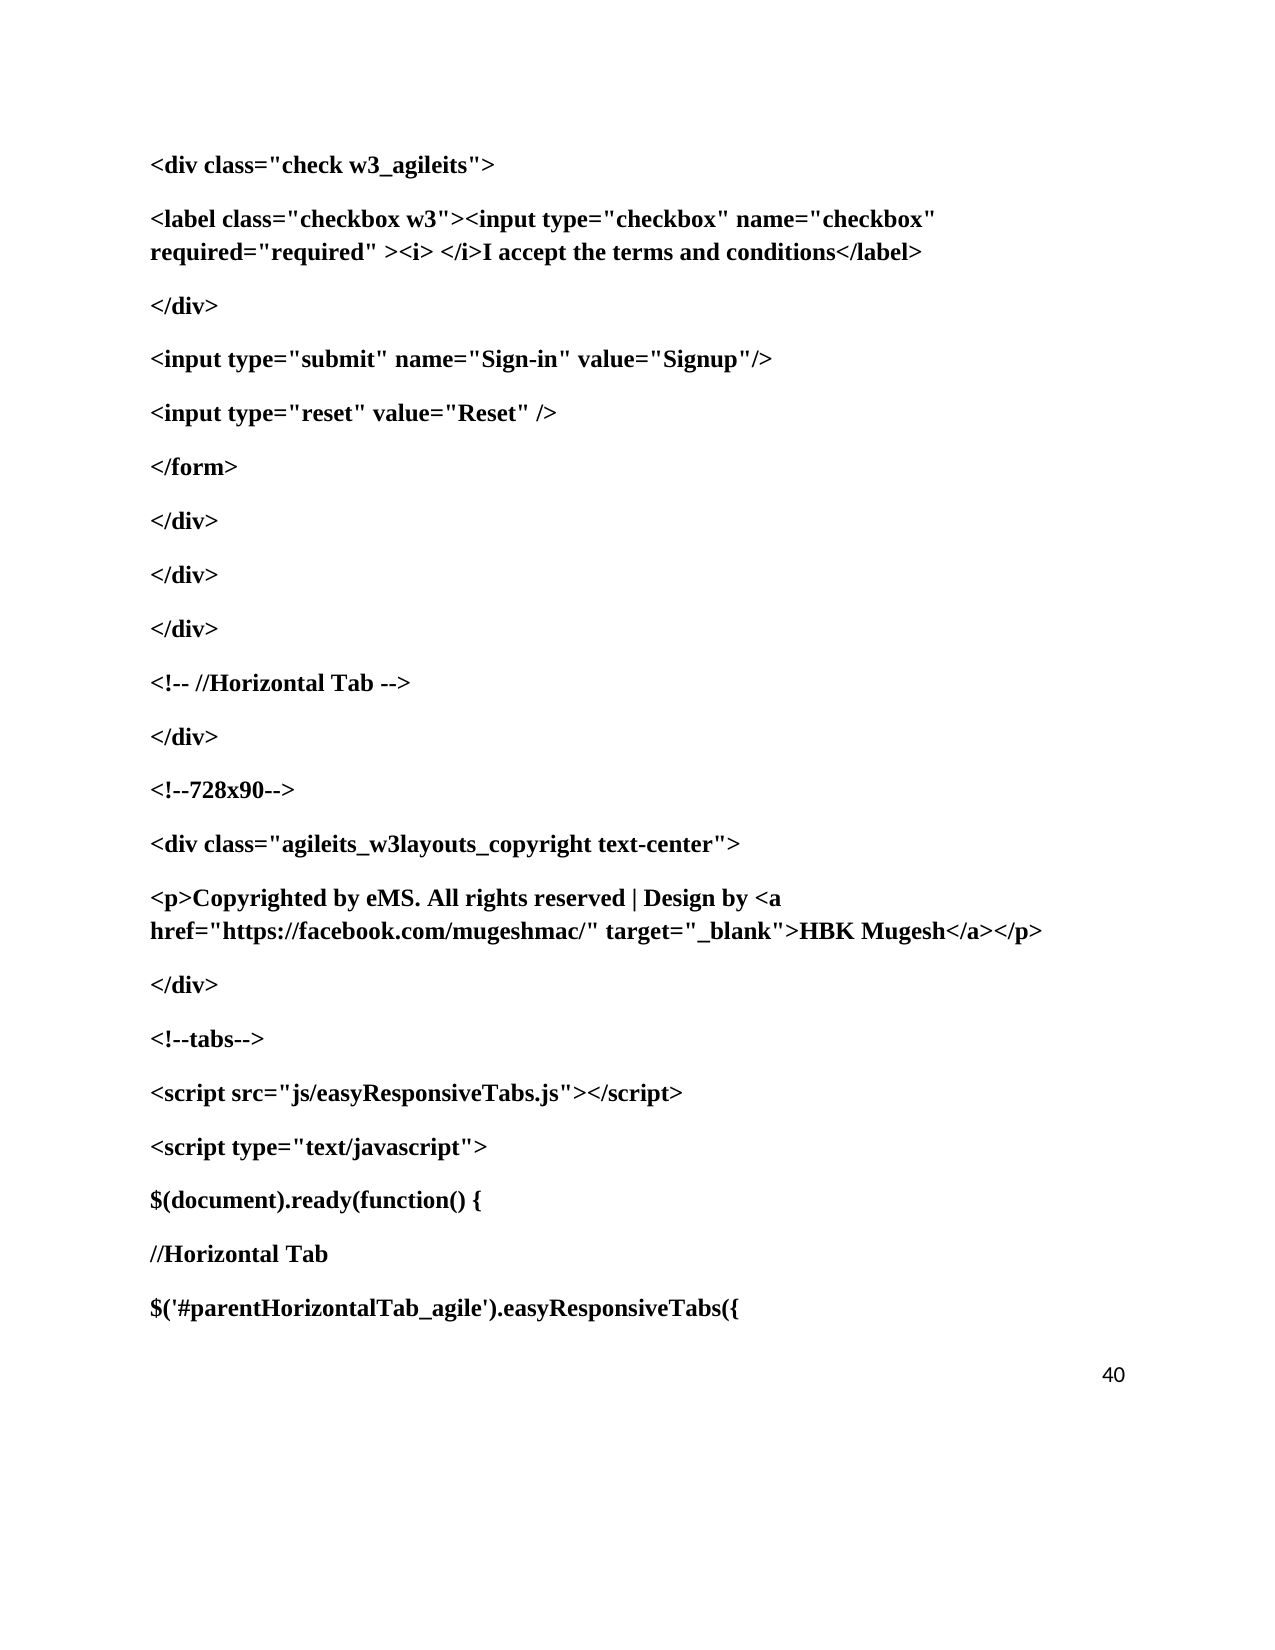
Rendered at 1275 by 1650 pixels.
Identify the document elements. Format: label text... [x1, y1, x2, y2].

text <div class="agileits_w3layouts_copyright text-center"> [150, 829, 1125, 858]
text </div> [150, 614, 1125, 643]
text <p>Copyrighted by eMS. All rights reserved | Design by <a href="https://facebook.com/mugeshmac/" target="_blank">HBK Mugesh</a></p> [150, 883, 1125, 945]
text </div> [150, 291, 1125, 319]
text $(document).ready(function() { [150, 1185, 1125, 1214]
text <input type="reset" value="Reset" /> [150, 398, 1125, 427]
text <input type="submit" name="Sign-in" value="Signup"/> [150, 344, 1125, 373]
text </form> [150, 452, 1125, 481]
text </div> [150, 560, 1125, 589]
text </div> [150, 722, 1125, 750]
text <!--728x90--> [150, 775, 1125, 804]
text //Horizontal Tab [150, 1239, 1125, 1268]
text </div> [150, 506, 1125, 535]
text <script type="text/javascript"> [150, 1132, 1125, 1160]
text <!-- //Horizontal Tab --> [150, 668, 1125, 696]
text <script src="js/easyResponsiveTabs.js"></script> [150, 1078, 1125, 1106]
text <div class="check w3_agileits"> [150, 150, 1125, 179]
text $('#parentHorizontalTab_agile').easyResponsiveTabs({ [150, 1293, 1125, 1322]
text </div> [150, 970, 1125, 999]
text <label class="checkbox w3"><input type="checkbox" name="checkbox" required="required" ><i> </i>I accept the terms and conditions</label> [150, 204, 1125, 266]
text <!--tabs--> [150, 1024, 1125, 1053]
